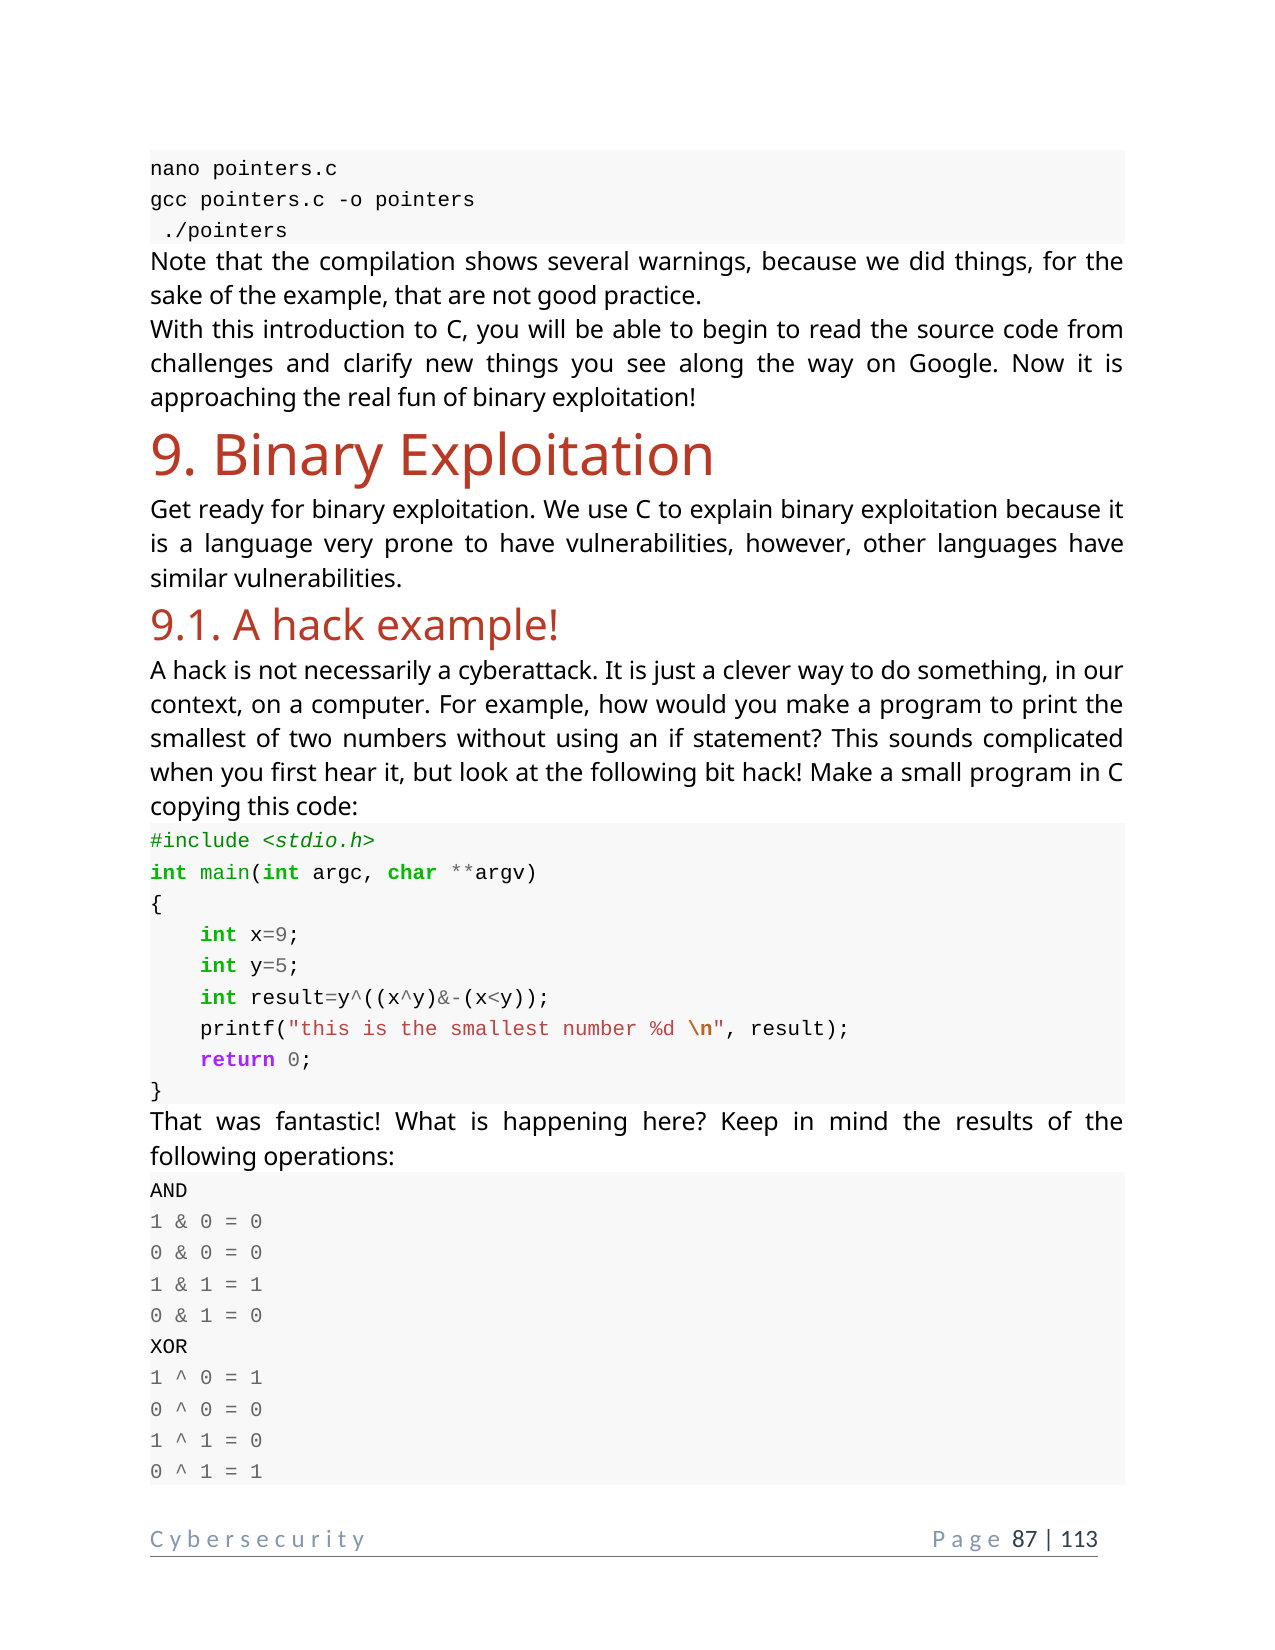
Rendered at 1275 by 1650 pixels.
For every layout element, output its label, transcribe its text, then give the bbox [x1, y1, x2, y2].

text 9. Binary Exploitation [150, 414, 1125, 492]
text int main(int argc, char **argv) [150, 854, 1125, 885]
text ./pointers [150, 212, 1125, 244]
text 1 & 1 = 1 [150, 1266, 1125, 1297]
text With this introduction to C, you will be able to begin to read the source code from challenges and clarify new things you see along the way on Google. Now it is approaching the real fun of binary exploitation! [150, 312, 1125, 414]
text 0 ^ 1 = 1 [150, 1453, 1125, 1485]
text nano pointers.c [150, 150, 1125, 181]
text { [150, 885, 1125, 917]
text 1 ^ 1 = 0 [150, 1422, 1125, 1453]
text Note that the compilation shows several warnings, because we did things, for the sake of the example, that are not good practice. [150, 244, 1125, 312]
text return 0; [150, 1042, 1125, 1073]
text int x=9; [150, 917, 1125, 948]
text 1 & 0 = 0 [150, 1203, 1125, 1235]
text int result=y^((x^y)&-(x<y)); [150, 979, 1125, 1010]
text 0 & 0 = 0 [150, 1235, 1125, 1266]
text 9.1. A hack example! [150, 594, 1125, 652]
text int y=5; [150, 948, 1125, 979]
text gcc pointers.c -o pointers [150, 181, 1125, 212]
text 0 ^ 0 = 0 [150, 1391, 1125, 1422]
text Get ready for binary exploitation. We use C to explain binary exploitation because it is a language very prone to have vulnerabilities, however, other languages have similar vulnerabilities. [150, 492, 1125, 594]
text printf("this is the smallest number %d \n", result); [150, 1010, 1125, 1042]
text 1 ^ 0 = 1 [150, 1360, 1125, 1391]
text XOR [150, 1328, 1125, 1360]
text That was fantastic! What is happening here? Keep in mind the results of the following operations: [150, 1104, 1125, 1172]
text AND [150, 1172, 1125, 1203]
text A hack is not necessarily a cyberattack. It is just a clever way to do something, in our context, on a computer. For example, how would you make a program to print the smallest of two numbers without using an if statement? This sounds complicated when you first hear it, but look at the following bit hack! Make a small program in C copying this code: [150, 652, 1125, 823]
text 0 & 1 = 0 [150, 1297, 1125, 1328]
text } [150, 1073, 1125, 1104]
text #include <stdio.h> [150, 823, 1125, 854]
